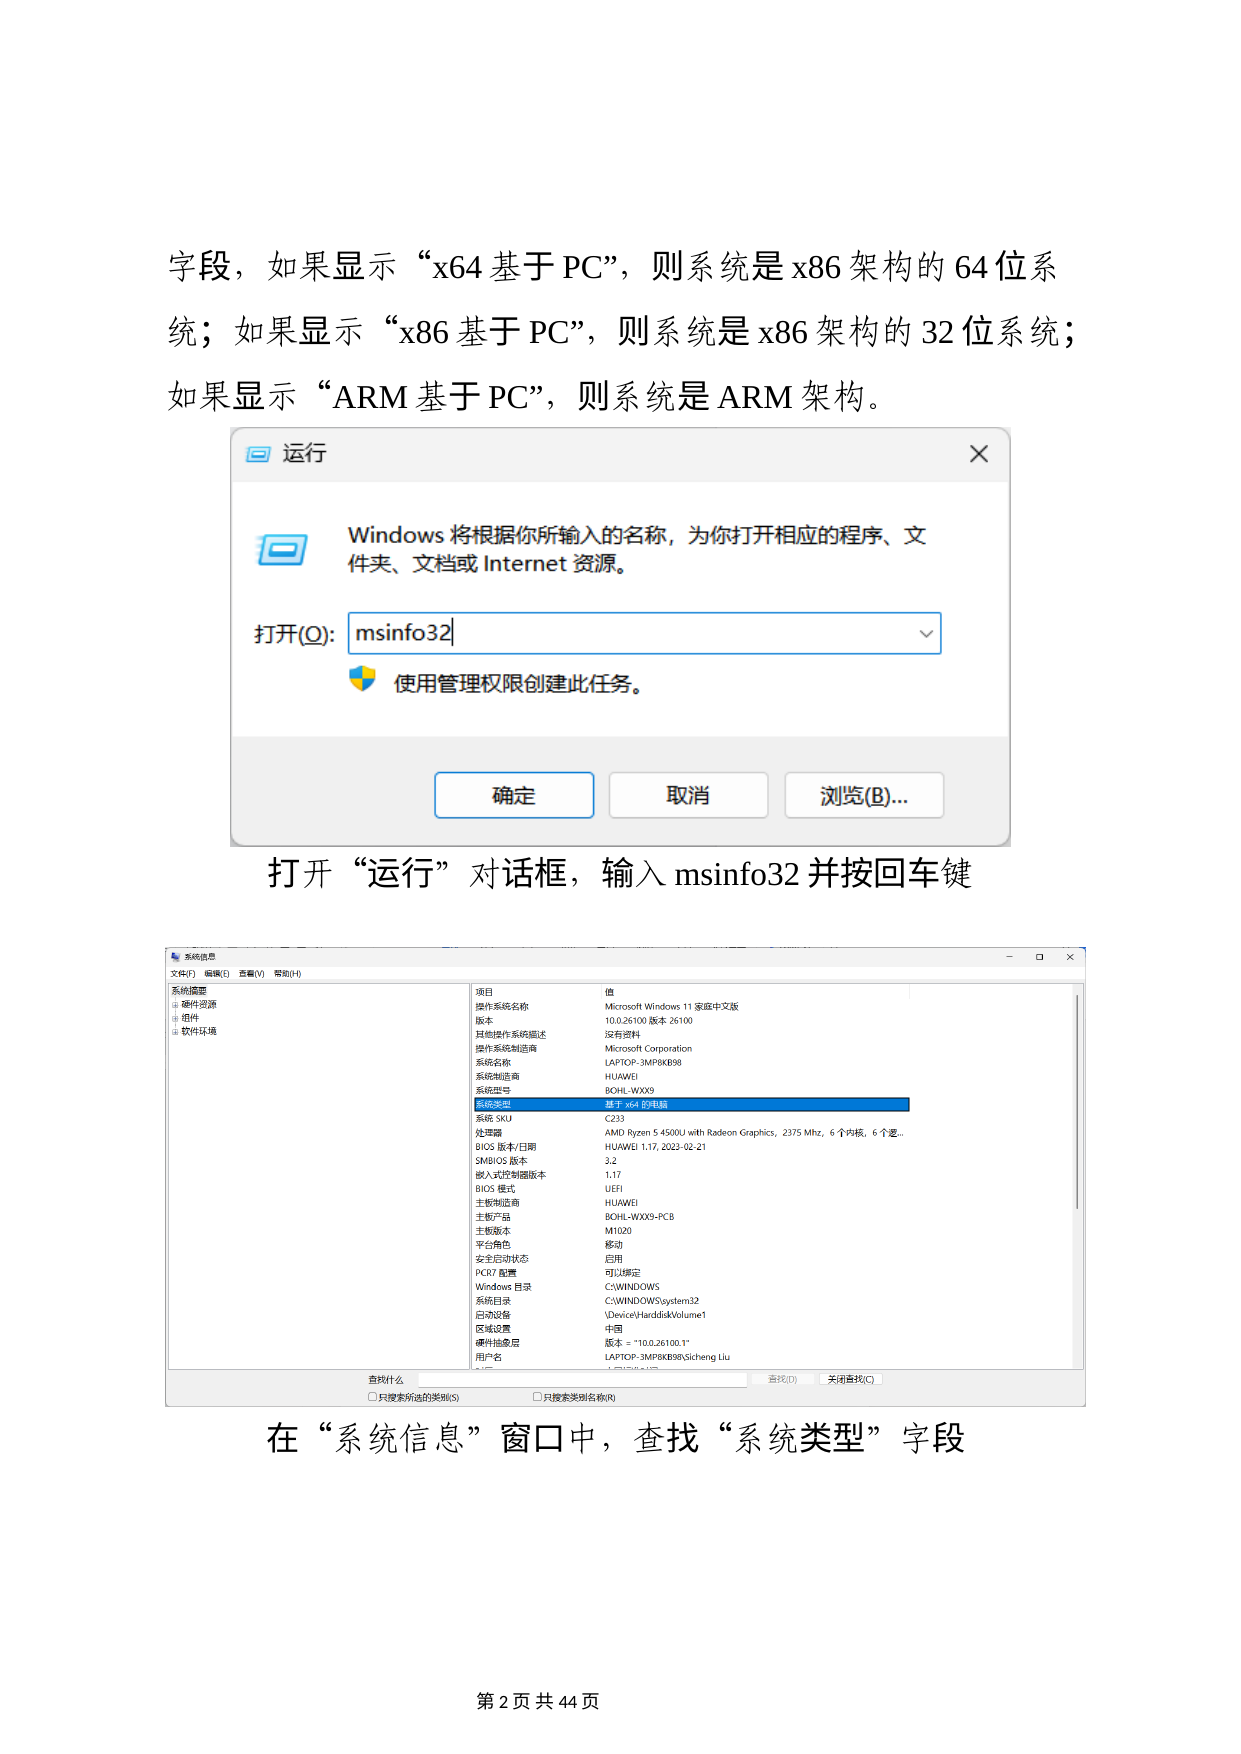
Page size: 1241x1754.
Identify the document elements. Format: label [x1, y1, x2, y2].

text [165, 233, 1087, 428]
picture [165, 947, 1086, 1407]
picture [230, 427, 1011, 847]
